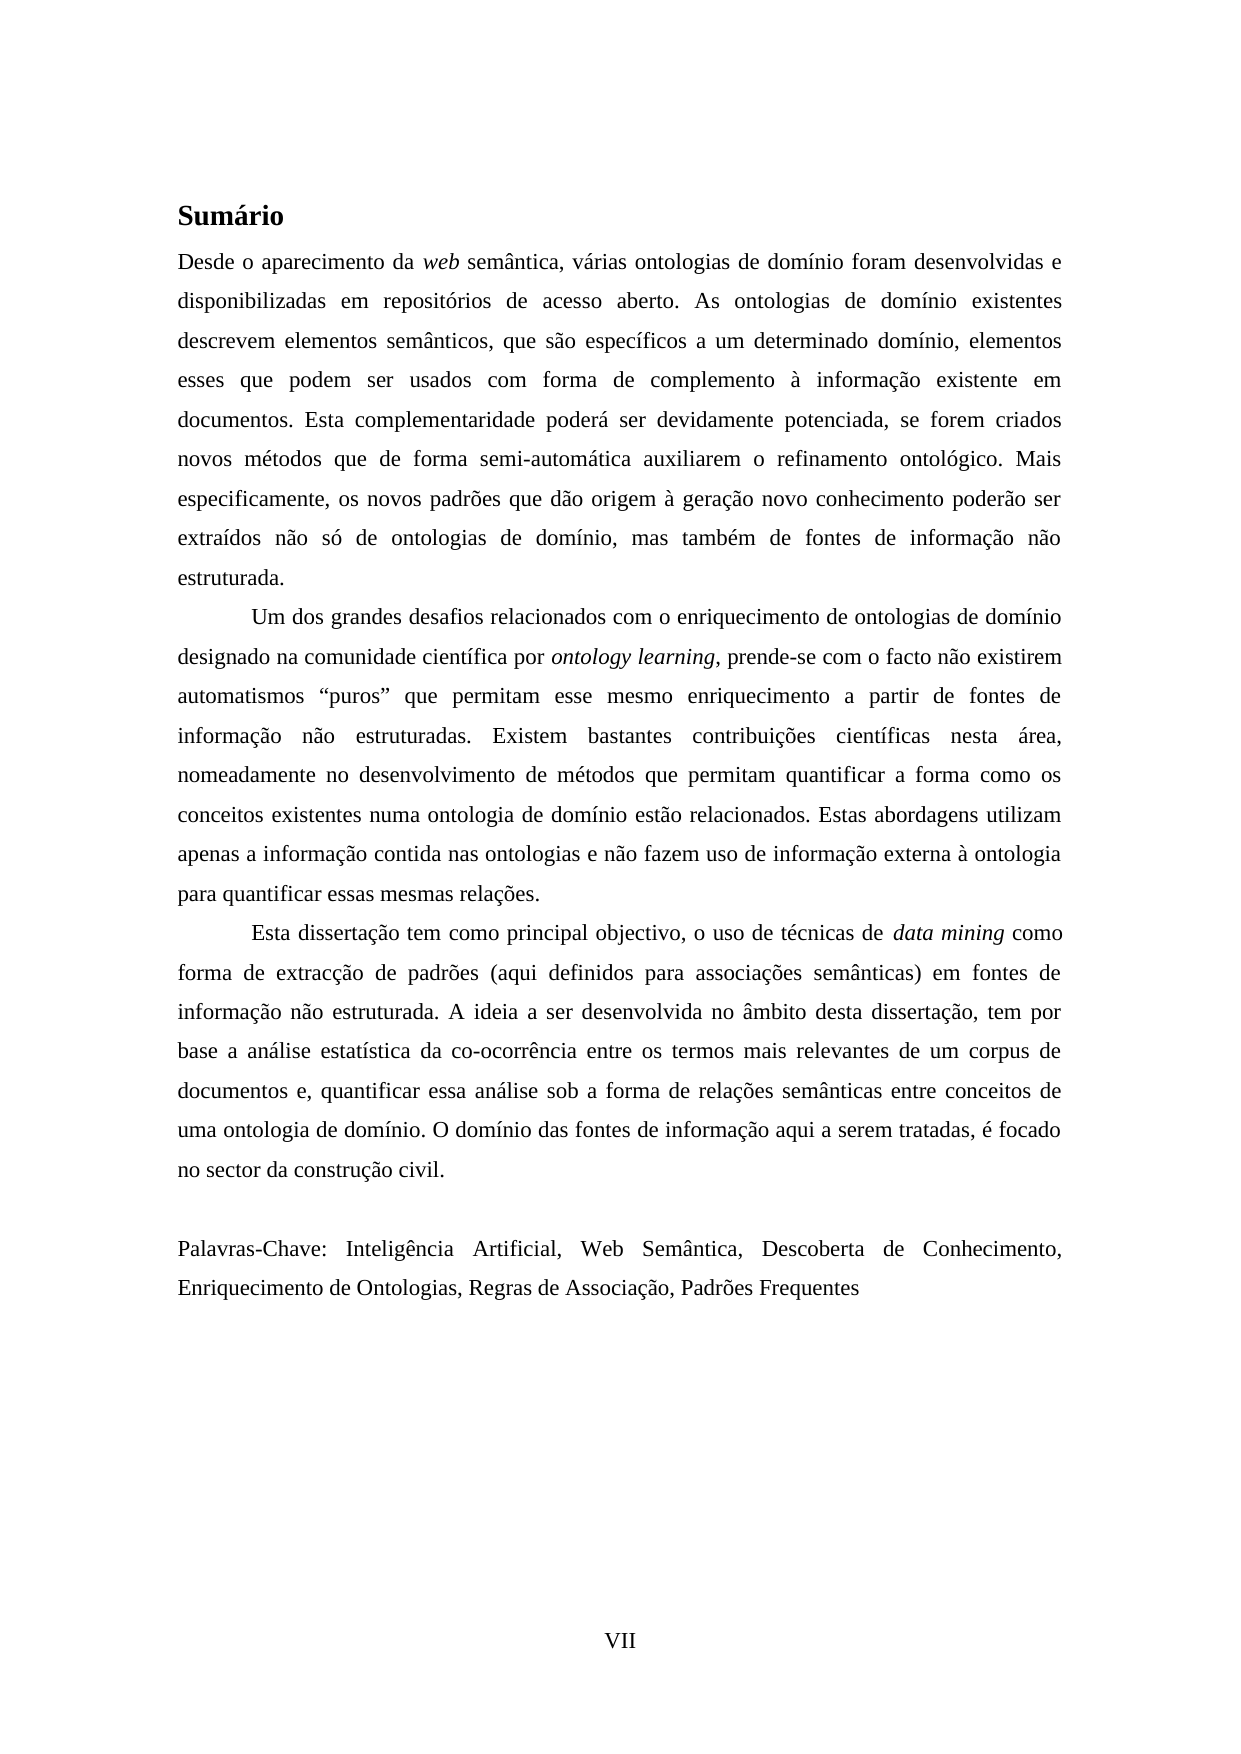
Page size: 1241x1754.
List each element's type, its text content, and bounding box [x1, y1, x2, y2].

text Esta dissertação tem como principal objectivo, o uso de técnicas de data mining como forma de extracção de padrões (aqui definidos para associações semânticas) em fontes de informação não estruturada. A ideia a ser desenvolvida no âmbito desta dissertação, tem por base a análise estatística da co-ocorrência entre os termos mais relevantes de um corpus de documentos e, quantificar essa análise sob a forma de relações semânticas entre conceitos de uma ontologia de domínio. O domínio das fontes de informação aqui a serem tratadas, é focado no sector da construção civil. [177, 919, 1063, 1182]
subtitle Sumário [177, 198, 1063, 231]
text Palavras-Chave: Inteligência Artificial, Web Semântica, Descoberta de Conhecimento, Enriquecimento de Ontologias, Regras de Associação, Padrões Frequentes [177, 1235, 1063, 1301]
text Um dos grandes desafios relacionados com o enriquecimento de ontologias de domínio designado na comunidade científica por ontology learning, prende-se com o facto não existirem automatismos “puros” que permitam esse mesmo enriquecimento a partir de fontes de informação não estruturadas. Existem bastantes contribuições científicas nesta área, nomeadamente no desenvolvimento de métodos que permitam quantificar a forma como os conceitos existentes numa ontologia de domínio estão relacionados. Estas abordagens utilizam apenas a informação contida nas ontologias e não fazem uso de informação externa à ontologia para quantificar essas mesmas relações. [177, 603, 1063, 906]
text Desde o aparecimento da web semântica, várias ontologias de domínio foram desenvolvidas e disponibilizadas em repositórios de acesso aberto. As ontologias de domínio existentes descrevem elementos semânticos, que são específicos a um determinado domínio, elementos esses que podem ser usados com forma de complemento à informação existente em documentos. Esta complementaridade poderá ser devidamente potenciada, se forem criados novos métodos que de forma semi-automática auxiliarem o refinamento ontológico. Mais especificamente, os novos padrões que dão origem à geração novo conhecimento poderão ser extraídos não só de ontologias de domínio, mas também de fontes de informação não estruturada. [177, 248, 1063, 590]
